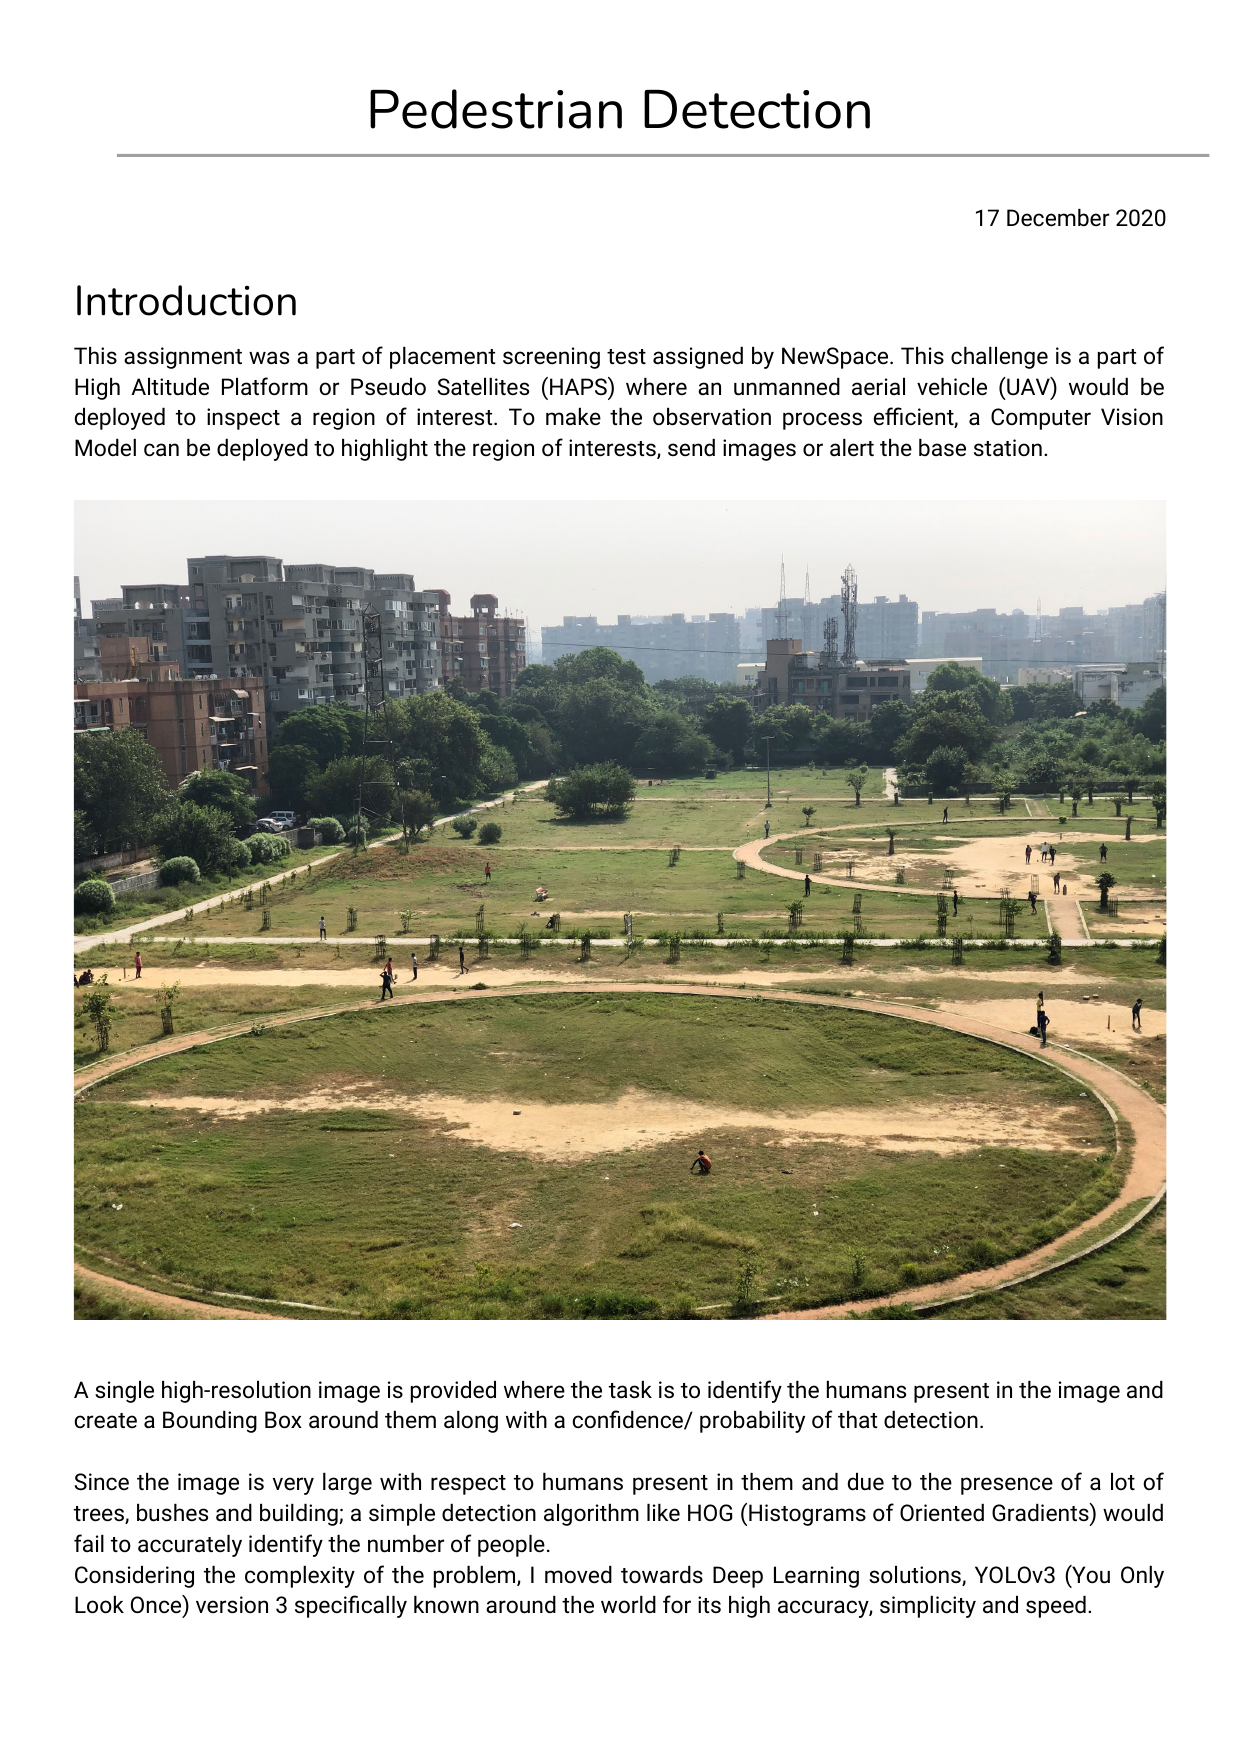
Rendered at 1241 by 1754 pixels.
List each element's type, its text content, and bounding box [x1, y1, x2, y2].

text 17 December 2020 [74, 205, 1166, 232]
text A single high-resolution image is provided where the task is to identify the humans present in the image and create a Bounding Box around them along with a confidence/ probability of that detection. [74, 1377, 1166, 1434]
picture [73, 500, 1167, 1320]
text Considering the complexity of the problem, I moved towards Deep Learning solutions, YOLOv3 (You Only Look Once) version 3 specifically known around the world for its high accuracy, simplicity and speed. [74, 1562, 1166, 1619]
text Since the image is very large with respect to humans present in them and due to the presence of a lot of trees, bushes and building; a simple detection algorithm like HOG (Histograms of Oriented Gradients) would fail to accurately identify the number of people. [74, 1469, 1166, 1558]
subtitle Introduction [74, 273, 1166, 330]
text This assignment was a part of placement screening test assigned by NewSpace. This challenge is a part of High Altitude Platform or Pseudo Satellites (HAPS) where an unmanned aerial vehicle (UAV) would be deployed to inspect a region of interest. To make the observation process efficient, a Computer Vision Model can be deployed to highlight the region of interests, send images or alert the base station. [74, 343, 1166, 462]
title Pedestrian Detection [74, 74, 1166, 148]
